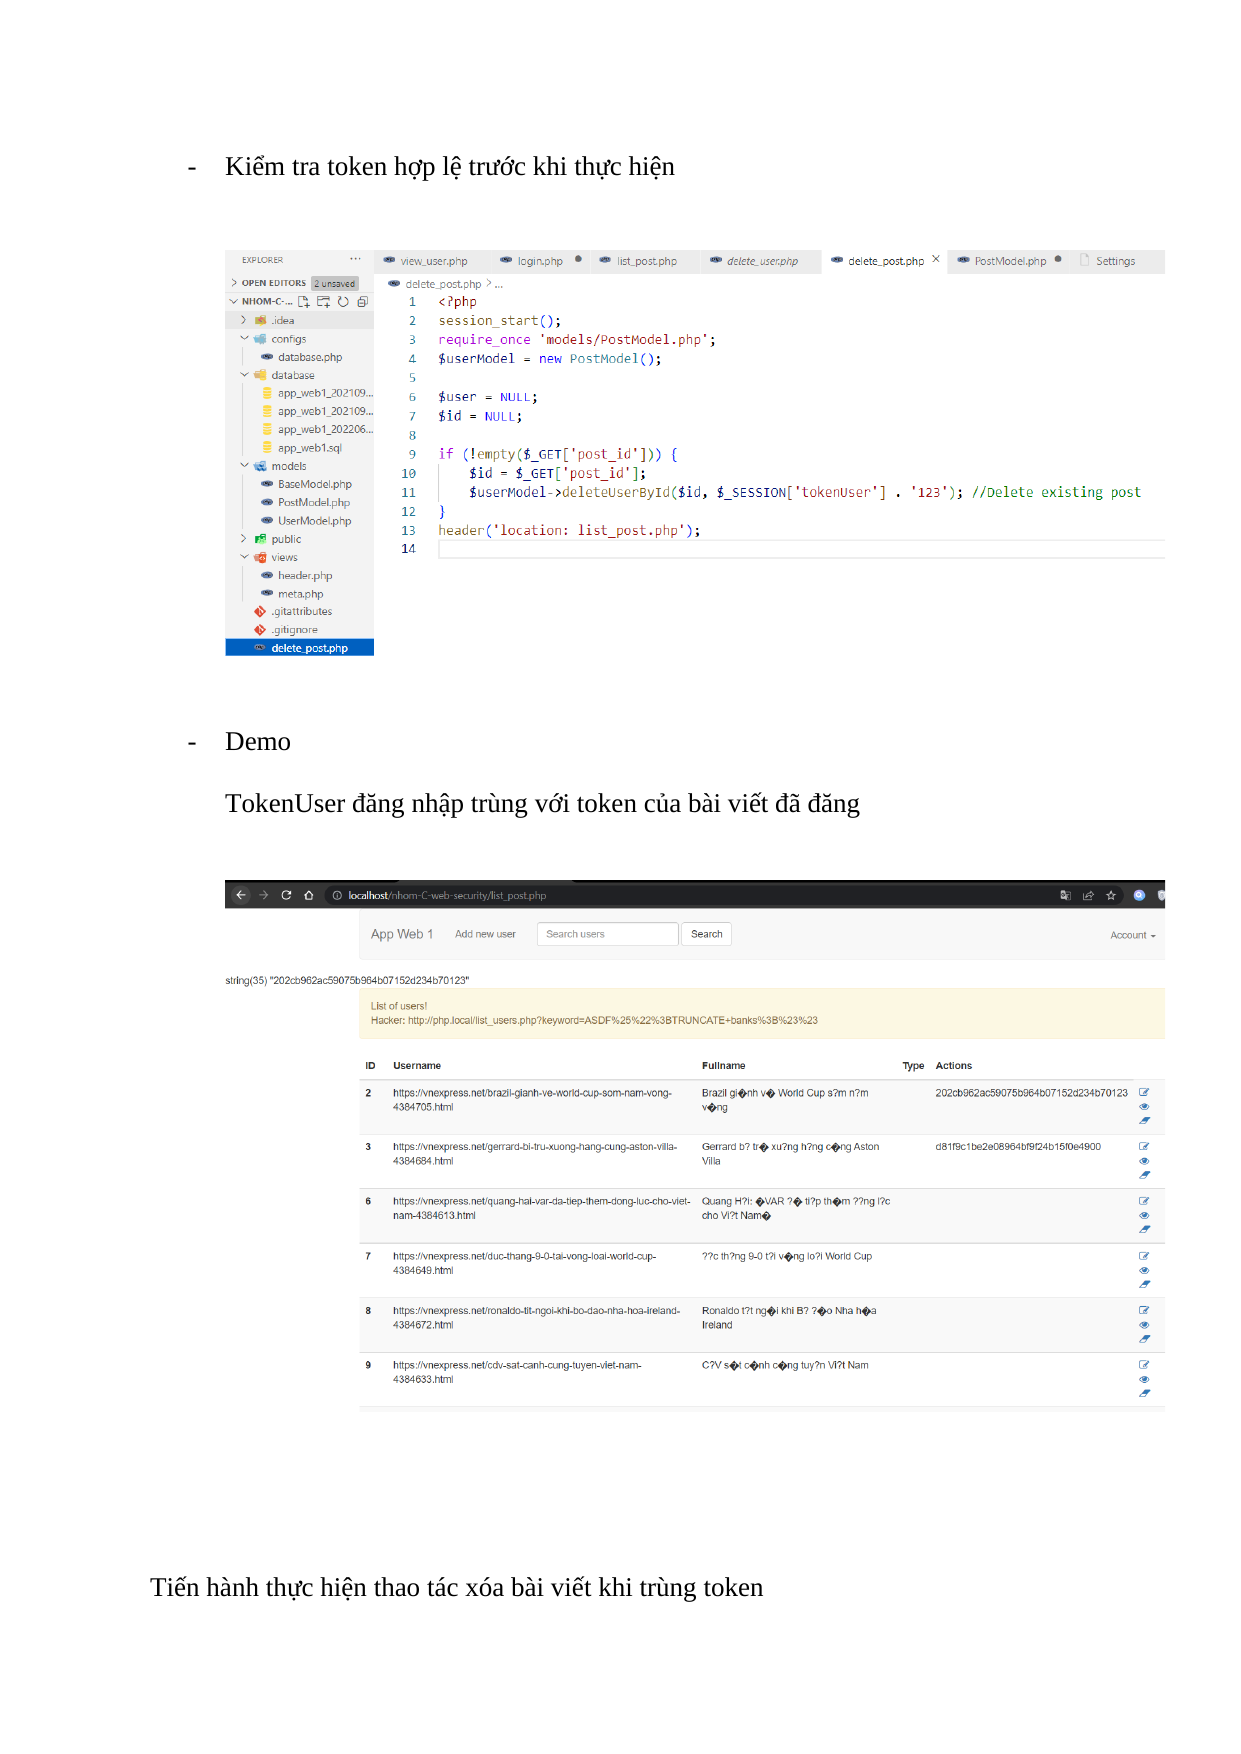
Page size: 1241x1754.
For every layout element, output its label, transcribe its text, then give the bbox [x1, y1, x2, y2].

list Demo [187, 725, 1090, 756]
picture [225, 880, 1166, 1412]
text Tiến hành thực hiện thao tác xóa bài viết khi trùng token [150, 1571, 1090, 1603]
text TokenUser đăng nhập trùng với token của bài viết đã đăng [225, 787, 1090, 818]
list Kiểm tra token hợp lệ trước khi thực hiện [187, 150, 1090, 181]
picture [225, 250, 1166, 656]
